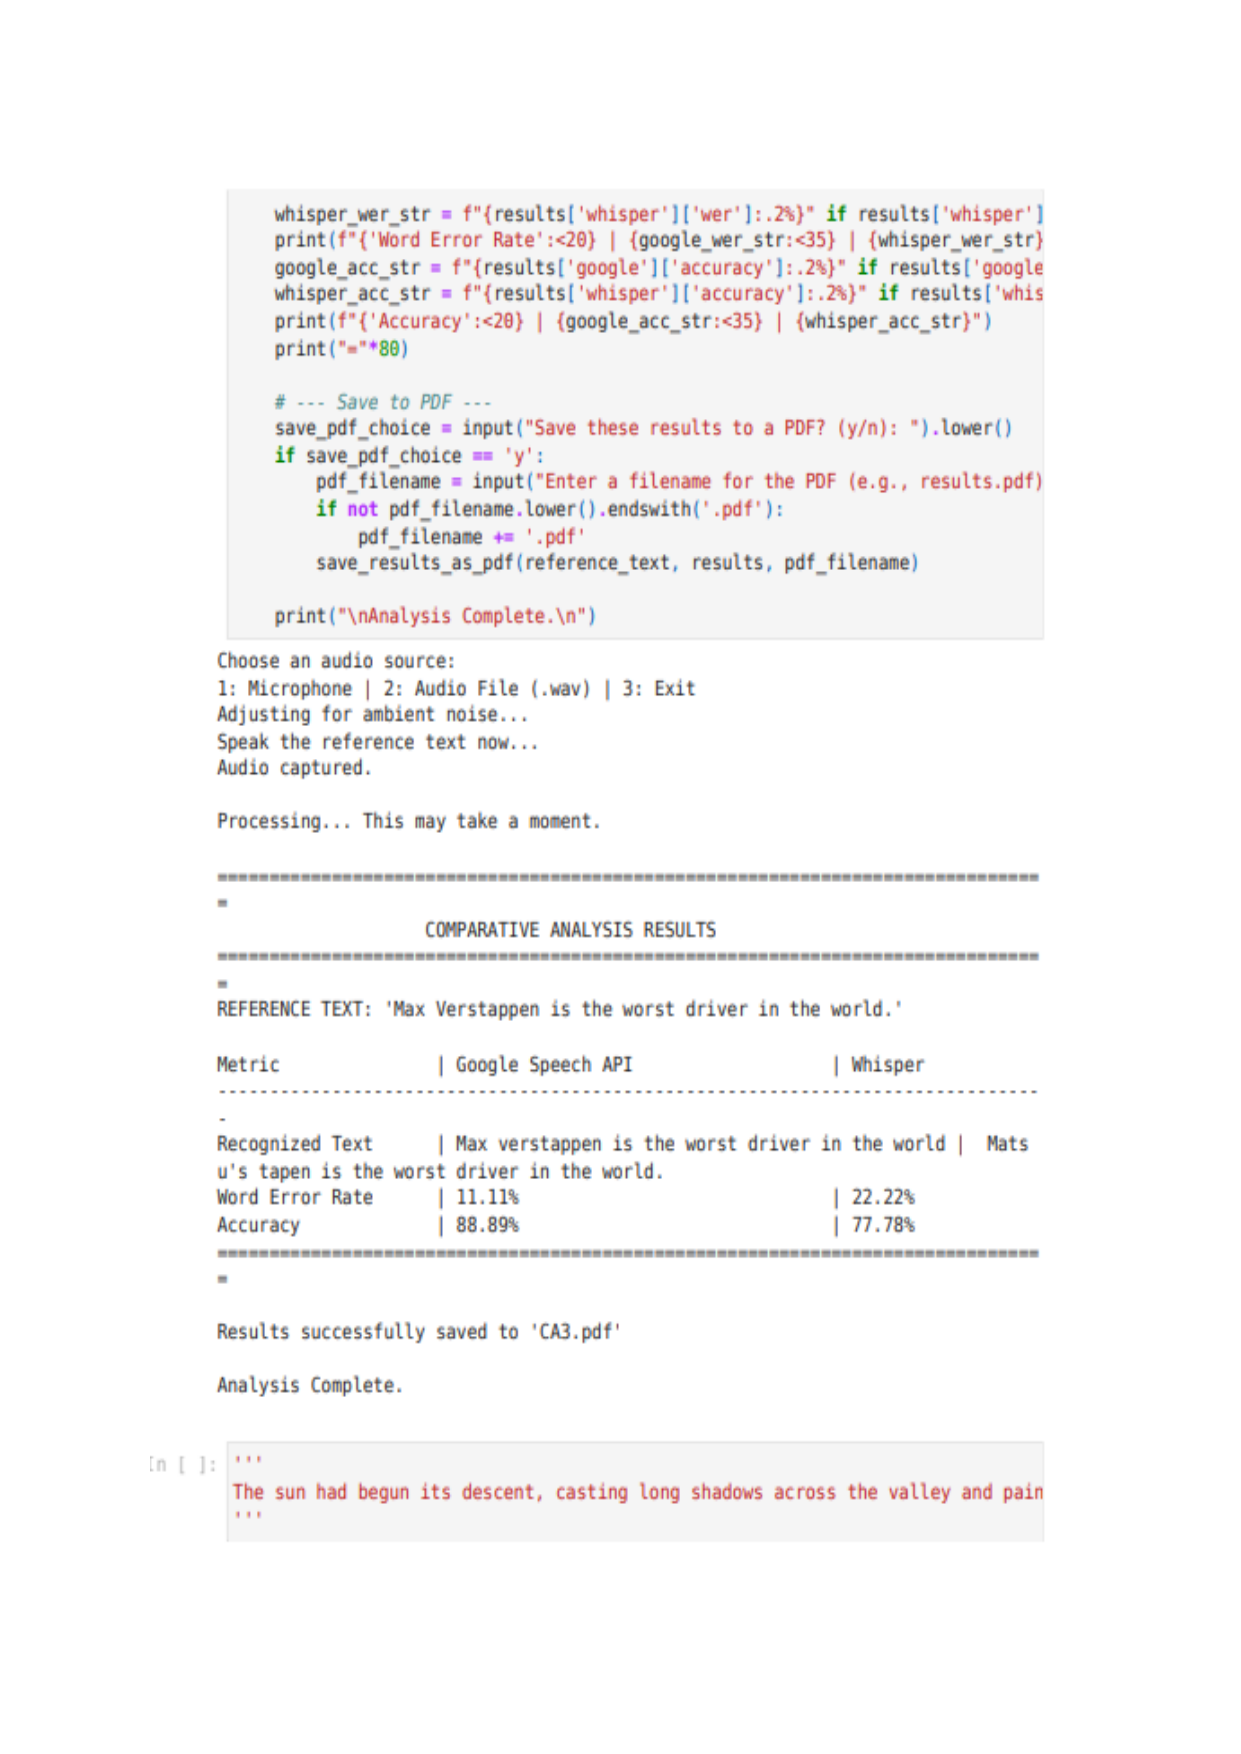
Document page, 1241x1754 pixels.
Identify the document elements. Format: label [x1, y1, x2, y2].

picture [150, 150, 1077, 1600]
